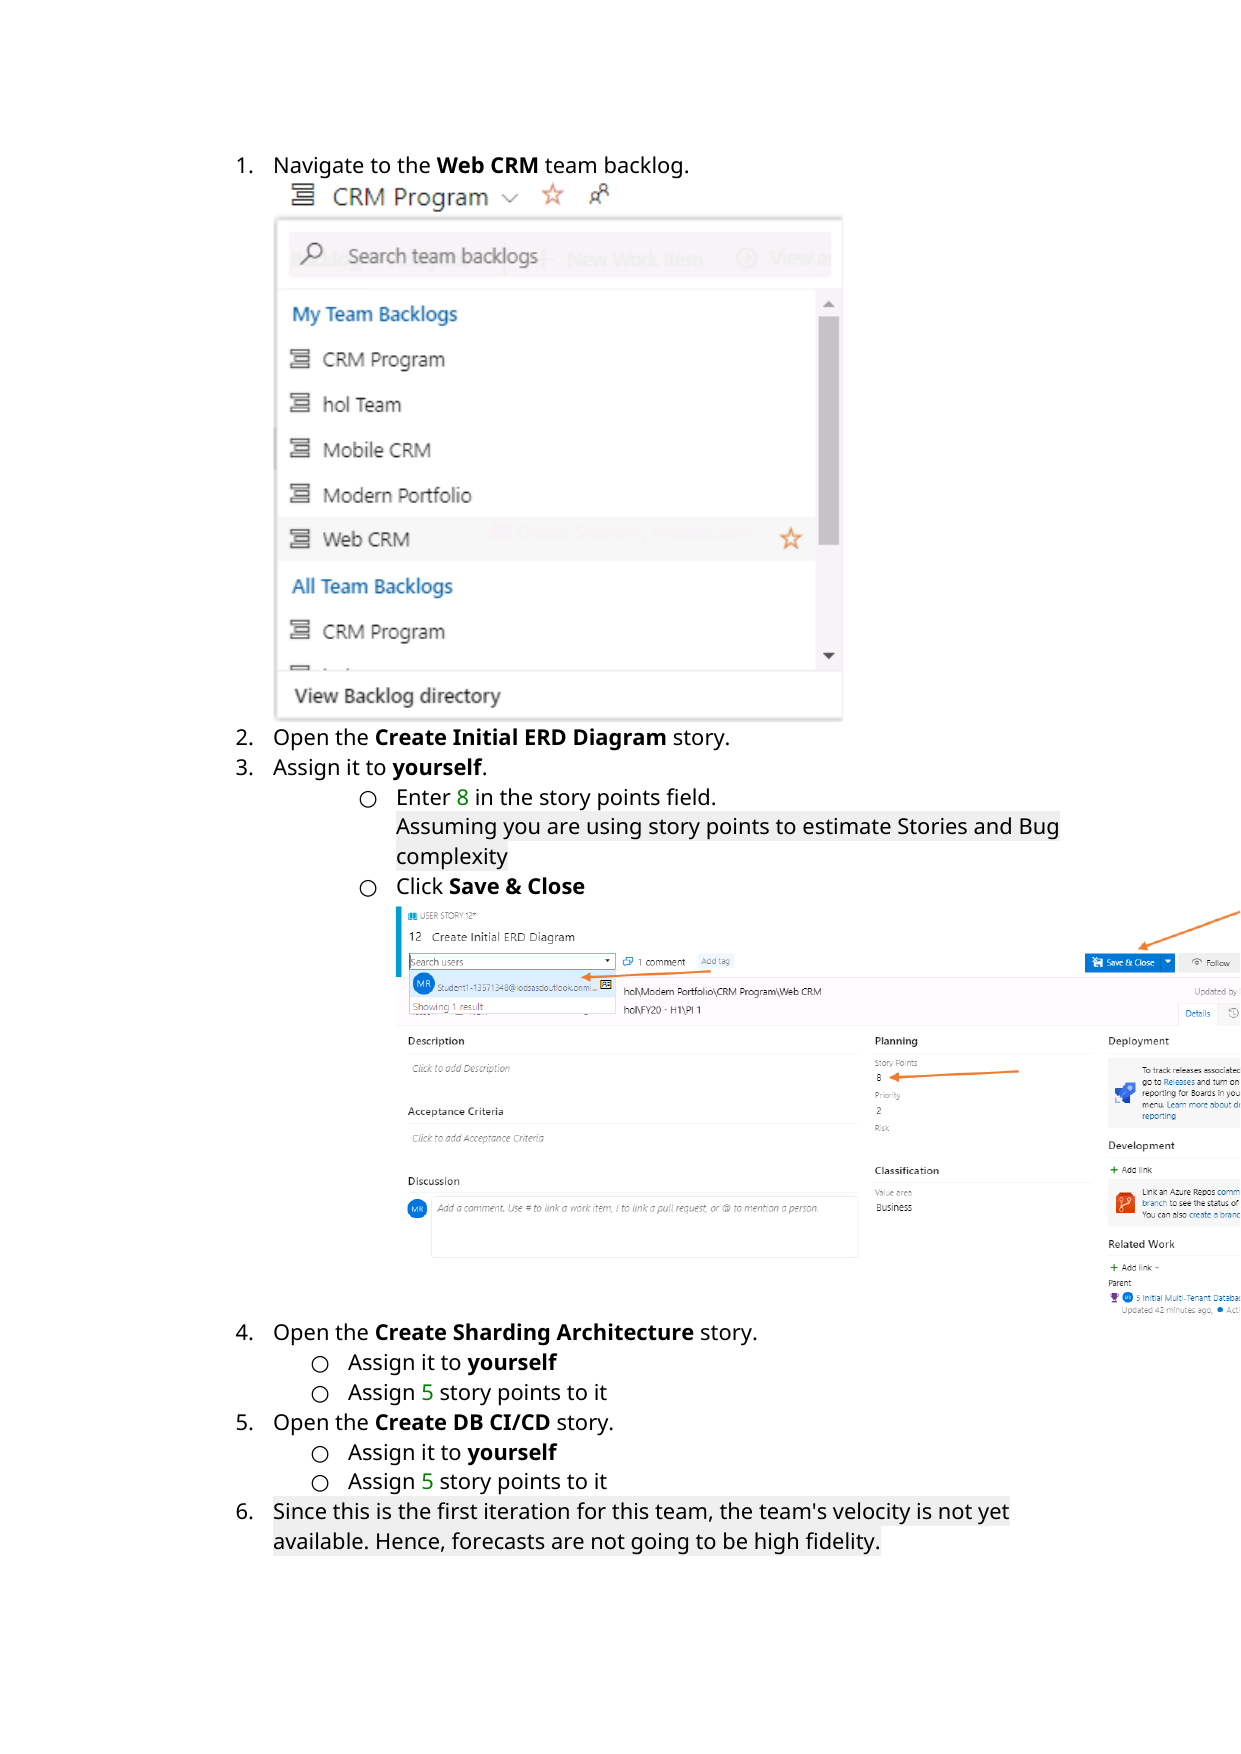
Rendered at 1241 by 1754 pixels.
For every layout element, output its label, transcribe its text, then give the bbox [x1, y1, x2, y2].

list Open the Create DB CI/CD story. [235, 1407, 1090, 1437]
list Assign it to yourself. [235, 752, 1090, 782]
list Open the Create Initial ERD Diagram story. [235, 722, 1090, 752]
picture [272, 179, 844, 722]
picture [395, 900, 1241, 1318]
list Enter 8 in the story points field. Assuming you are using story points to estimate Stories and Bug complexity [358, 782, 1090, 871]
list Assign it to yourself [310, 1347, 1090, 1377]
list Since this is the first iteration for this team, the team's velocity is not yet available. Hence, forecasts are not going to be high fidelity. [881, 1496, 1090, 1556]
list Assign 5 story points to it [310, 1466, 1090, 1496]
list Assign 5 story points to it [310, 1377, 1090, 1407]
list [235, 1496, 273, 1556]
list Assign it to yourself [310, 1437, 1090, 1466]
list Open the Create Sharding Architecture story. [235, 1317, 1090, 1347]
